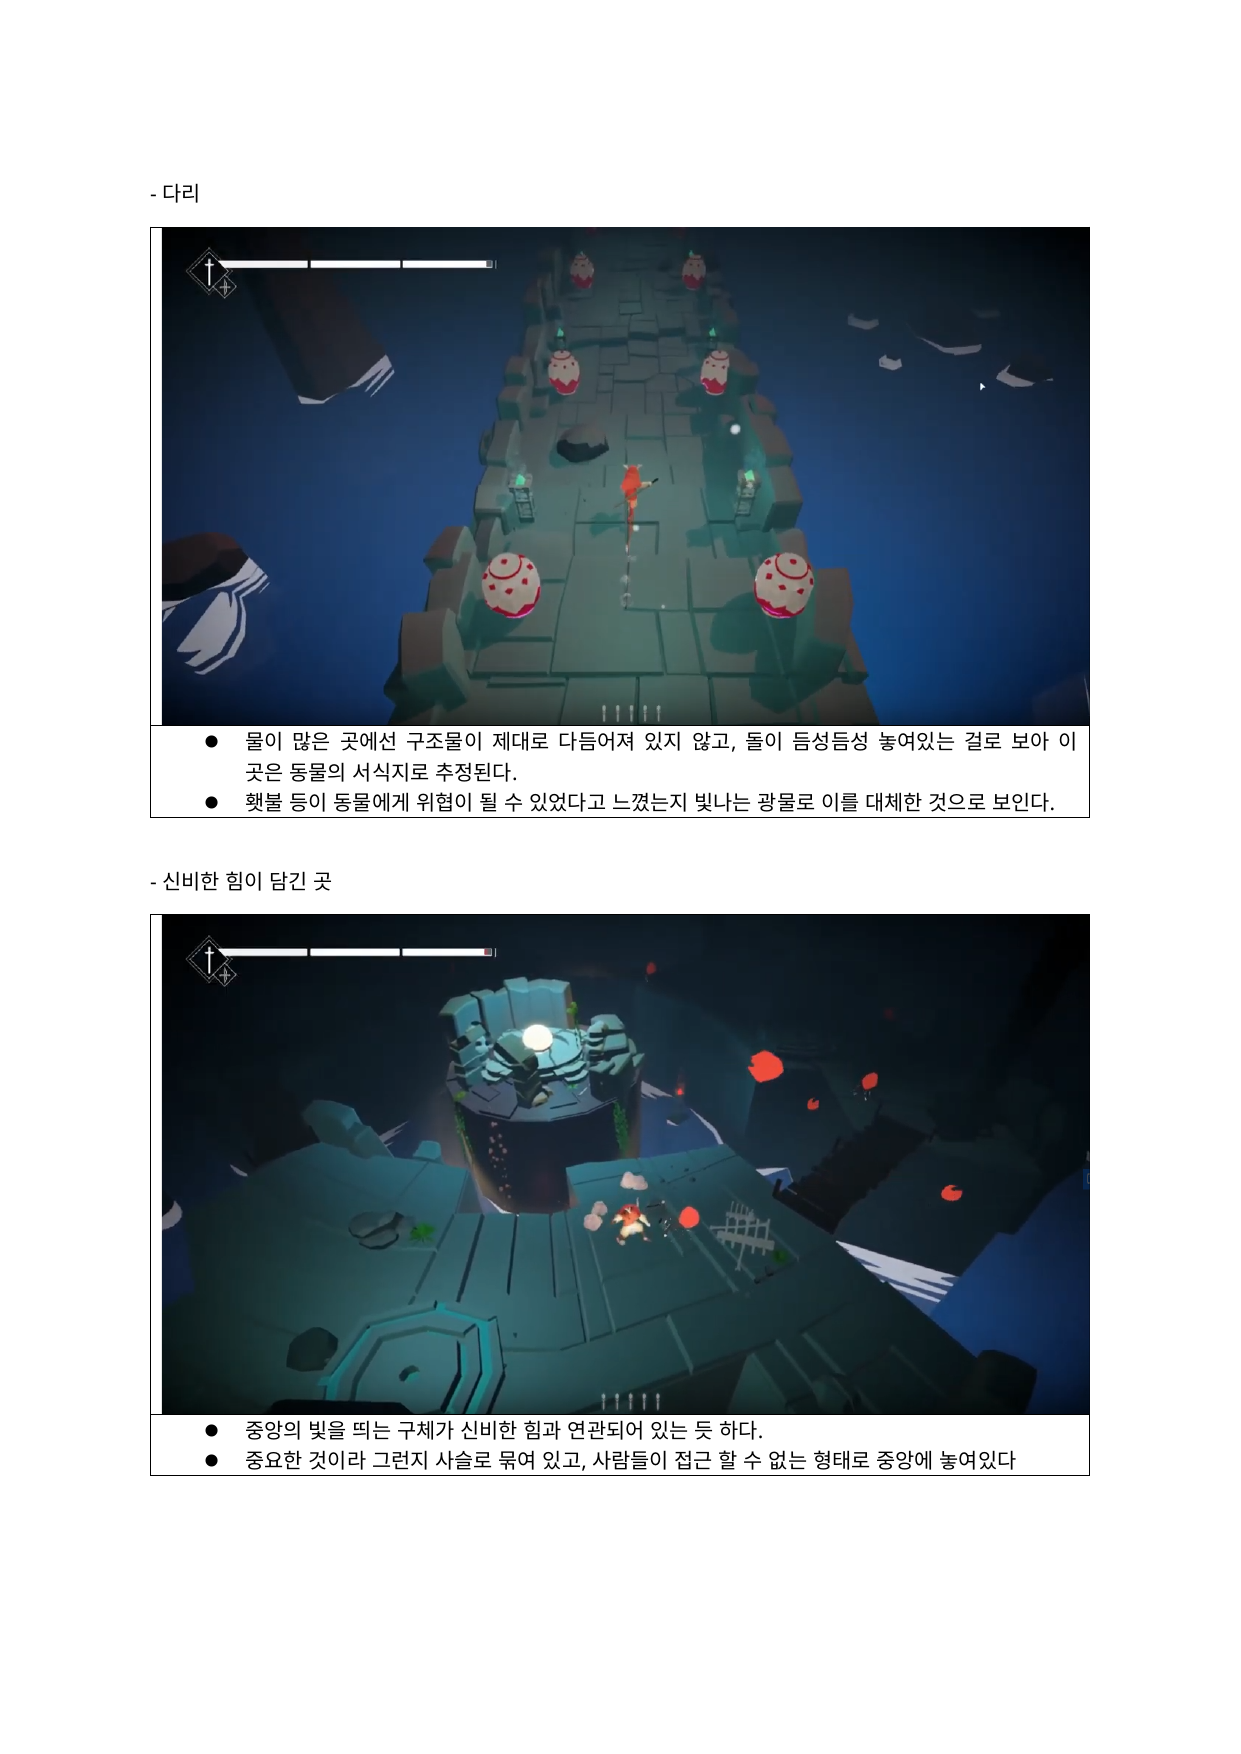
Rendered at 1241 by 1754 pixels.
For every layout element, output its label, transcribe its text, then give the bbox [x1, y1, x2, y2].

table_cell 물이 많은 곳에선 구조물이 제대로 다듬어져 있지 않고, 돌이 듬성듬성 놓여있는 걸로 보아 이 곳은 동물의 서식지로 추정된다. 횃불 등이 동물에게 위협이 될 수 있었다고 느꼈는지 빛나는 광물로 이를 대체한 것으로 보인다. [151, 726, 1089, 817]
text - 다리 [150, 177, 1090, 207]
table_header [151, 228, 161, 724]
text - 신비한 힘이 담긴 곳 [150, 865, 1090, 895]
table_cell 중앙의 빛을 띄는 구체가 신비한 힘과 연관되어 있는 듯 하다. 중요한 것이라 그런지 사슬로 묶여 있고, 사람들이 접근 할 수 없는 형태로 중앙에 놓여있다 [151, 1415, 1089, 1475]
picture [161, 227, 1090, 725]
table_header [151, 915, 161, 1413]
picture [161, 915, 1090, 1414]
